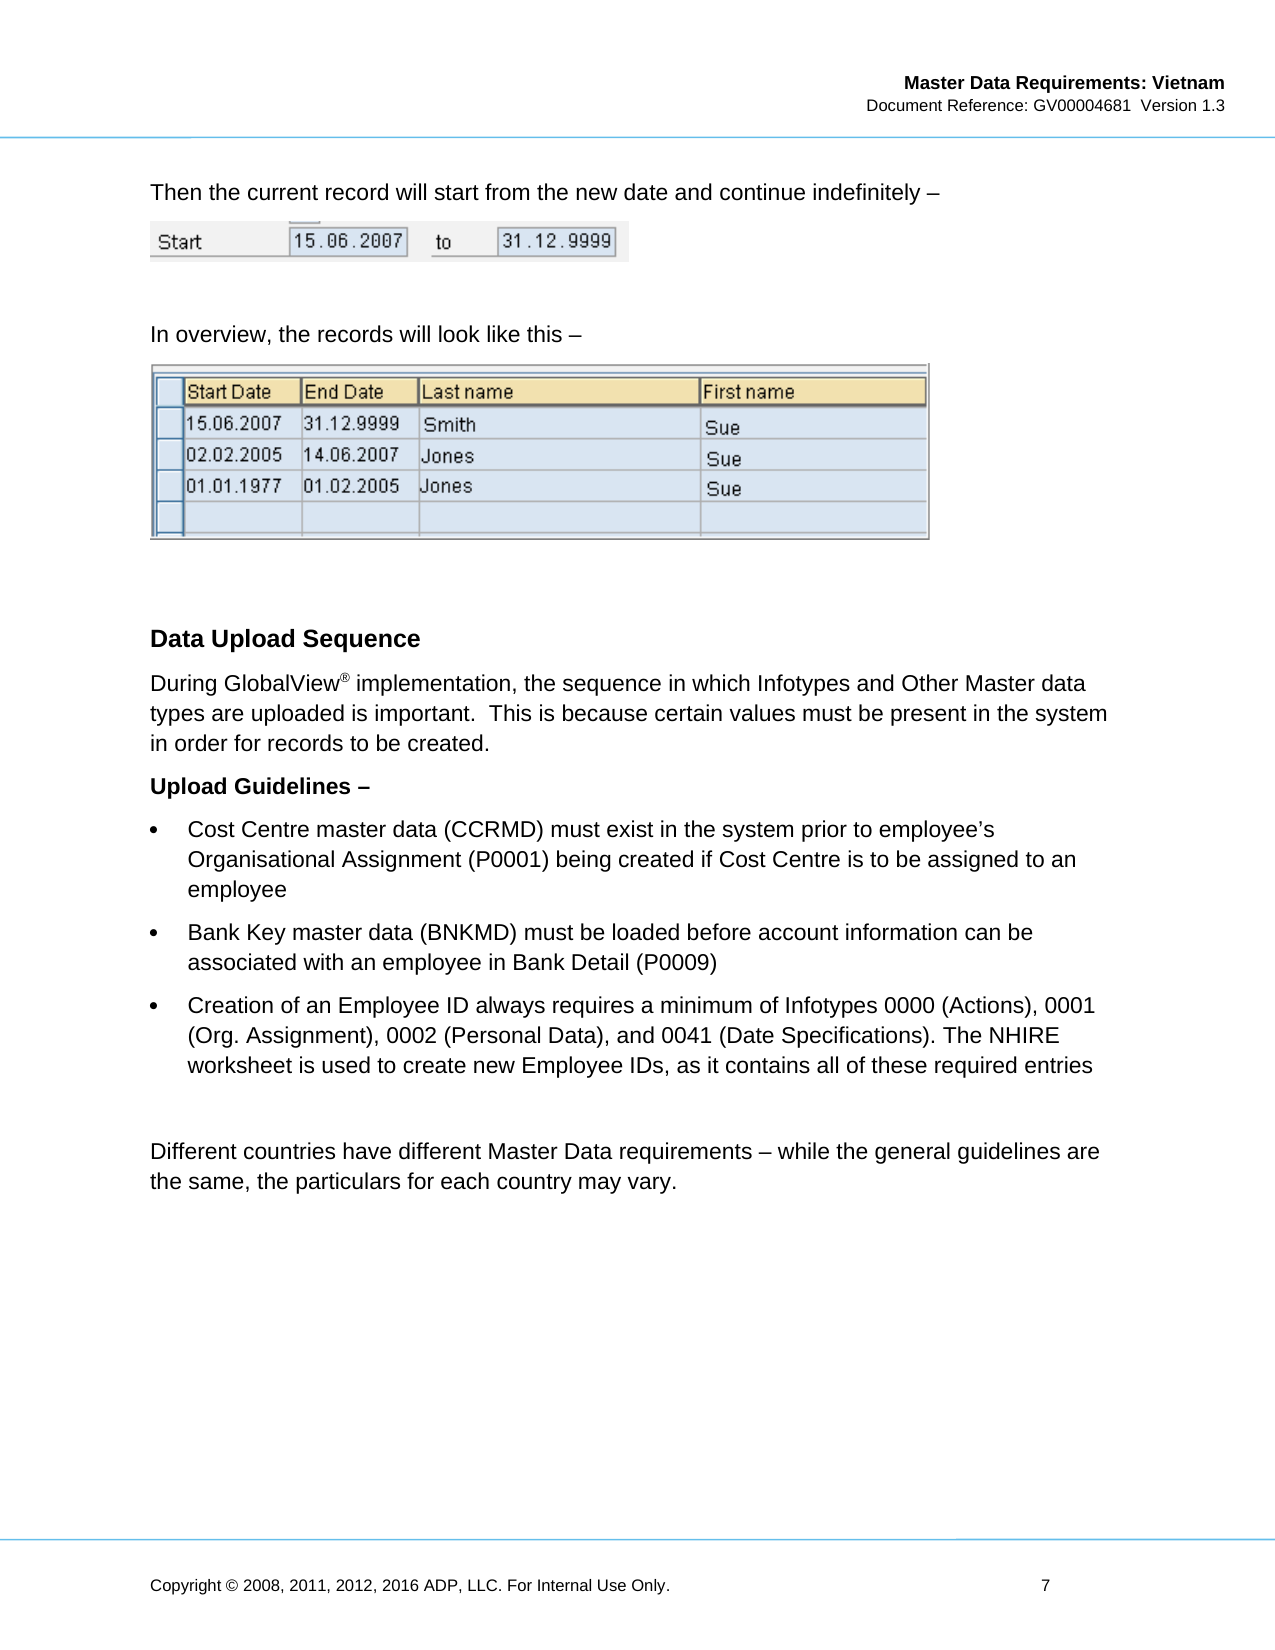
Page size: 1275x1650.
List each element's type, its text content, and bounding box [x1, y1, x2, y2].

list Bank Key master data (BNKMD) must be loaded before account information can be associated with an employee in Bank Detail (P0009) [150, 919, 1125, 975]
list Cost Centre master data (CCRMD) must exist in the system prior to employee’s Organisational Assignment (P0001) being created if Cost Centre is to be assigned to an employee [150, 816, 1125, 902]
text In overview, the records will look like this – [150, 321, 1125, 347]
text Then the current record will start from the new date and continue indefinitely – [150, 178, 1125, 205]
text Different countries have different Master Data requirements – while the general guidelines are the same, the particulars for each country may vary. [150, 1138, 1125, 1194]
text Upload Guidelines – [150, 773, 1125, 799]
subtitle Data Upload Sequence [150, 624, 1125, 653]
picture [150, 221, 629, 262]
picture [150, 363, 930, 540]
text During GlobalView® implementation, the sequence in which Infotypes and Other Master data types are uploaded is important. This is because certain values must be present in the system in order for records to be created. [150, 670, 1125, 757]
list Creation of an Employee ID always requires a minimum of Infotypes 0000 (Actions), 0001 (Org. Assignment), 0002 (Personal Data), and 0041 (Date Specifications). The NHIRE worksheet is used to create new Employee IDs, as it contains all of these required entries [150, 992, 1125, 1078]
